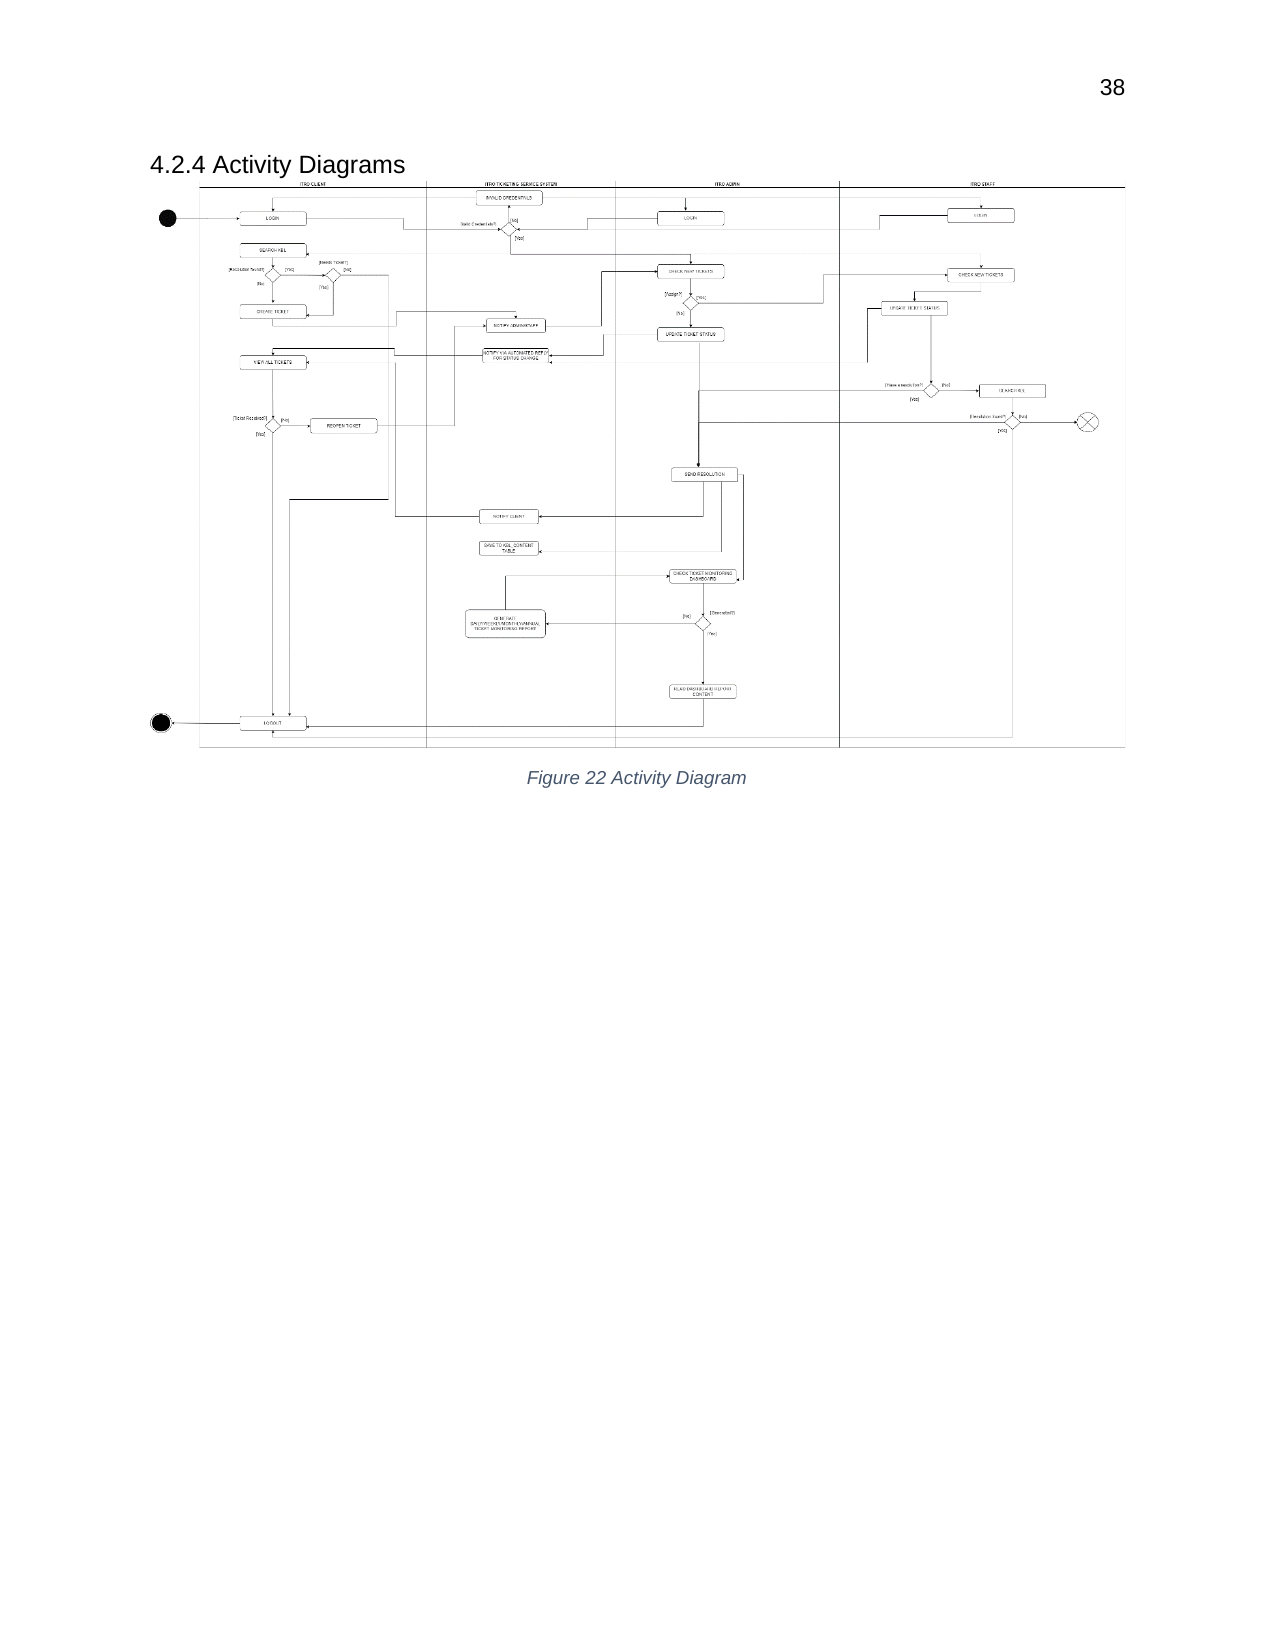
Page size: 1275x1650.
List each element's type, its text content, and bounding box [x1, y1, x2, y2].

text Figure 22 Activity Diagram [150, 766, 1125, 788]
picture [150, 181, 1125, 748]
subtitle 4.2.4 Activity Diagrams [150, 150, 1125, 179]
